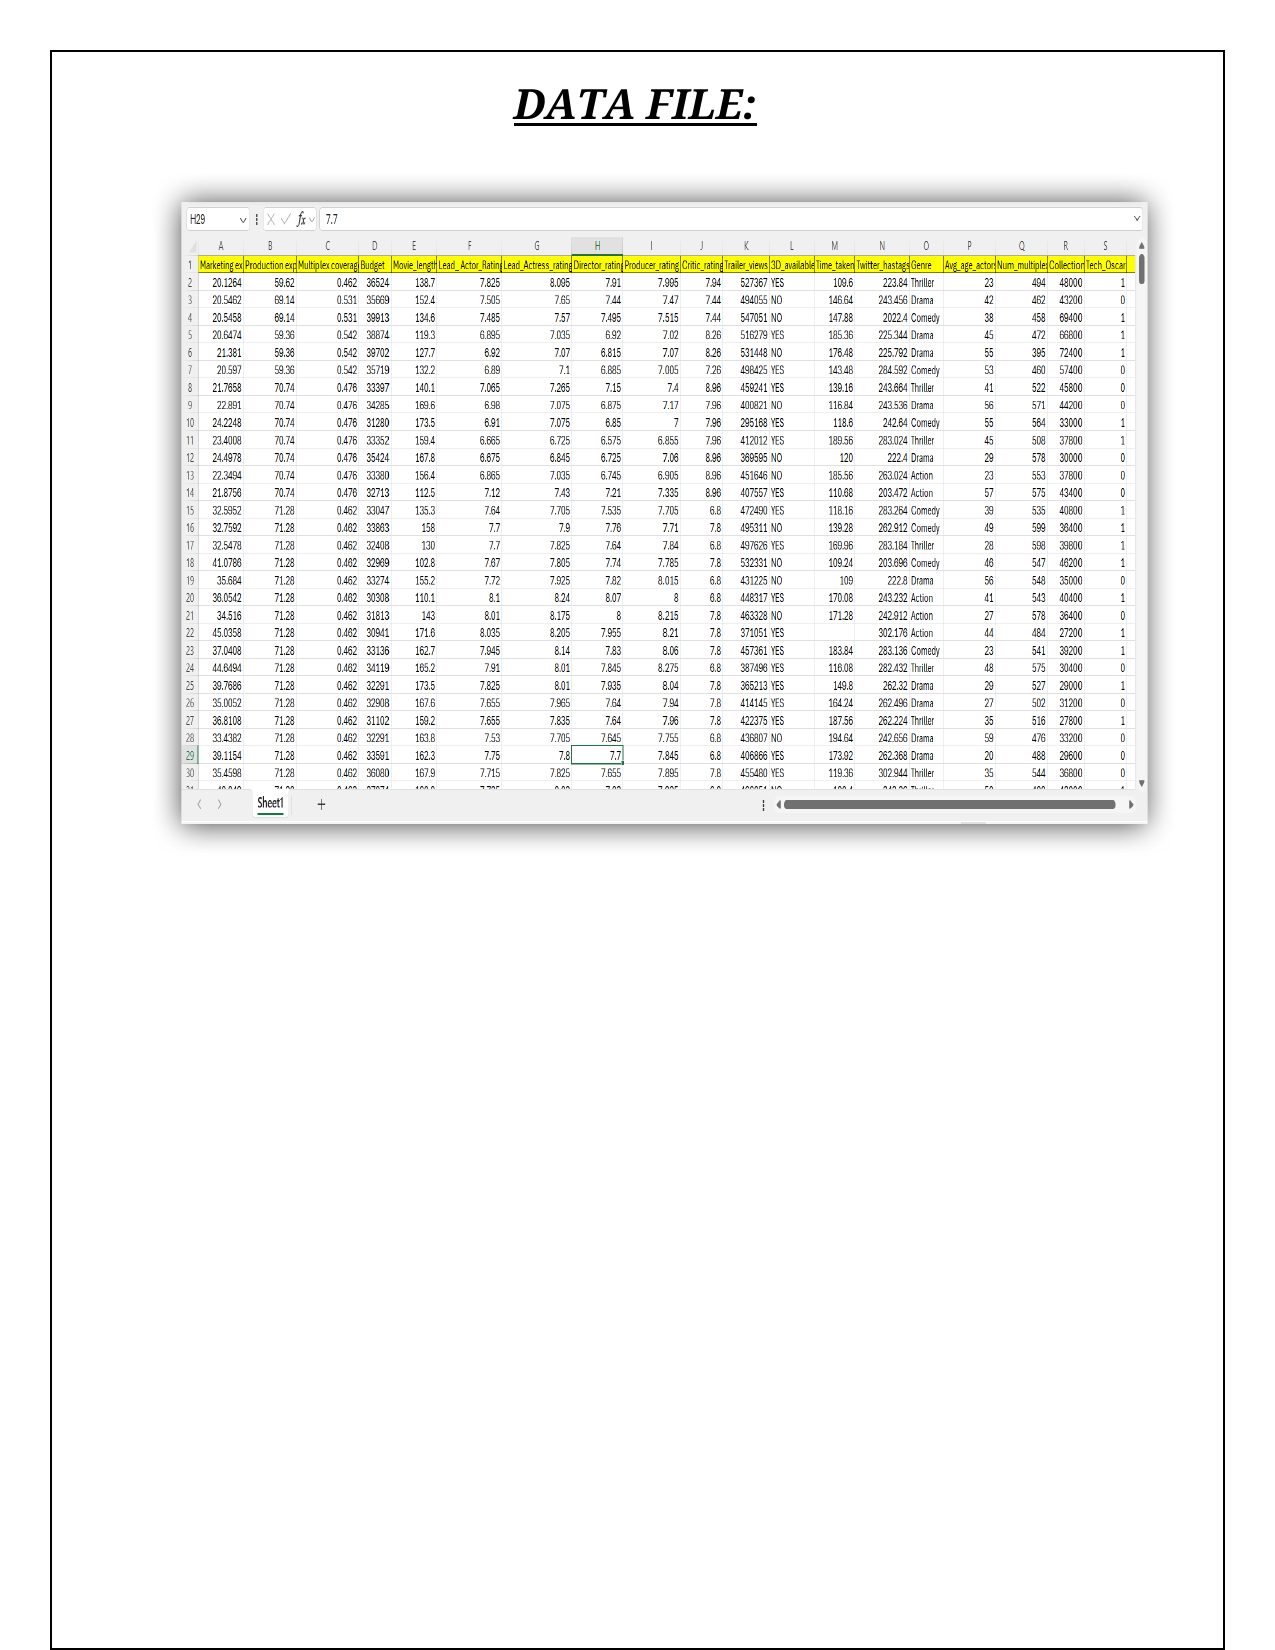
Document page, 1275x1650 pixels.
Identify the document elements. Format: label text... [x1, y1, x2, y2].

picture [181, 202, 1148, 824]
text DATA FILE: [75, 75, 1200, 132]
